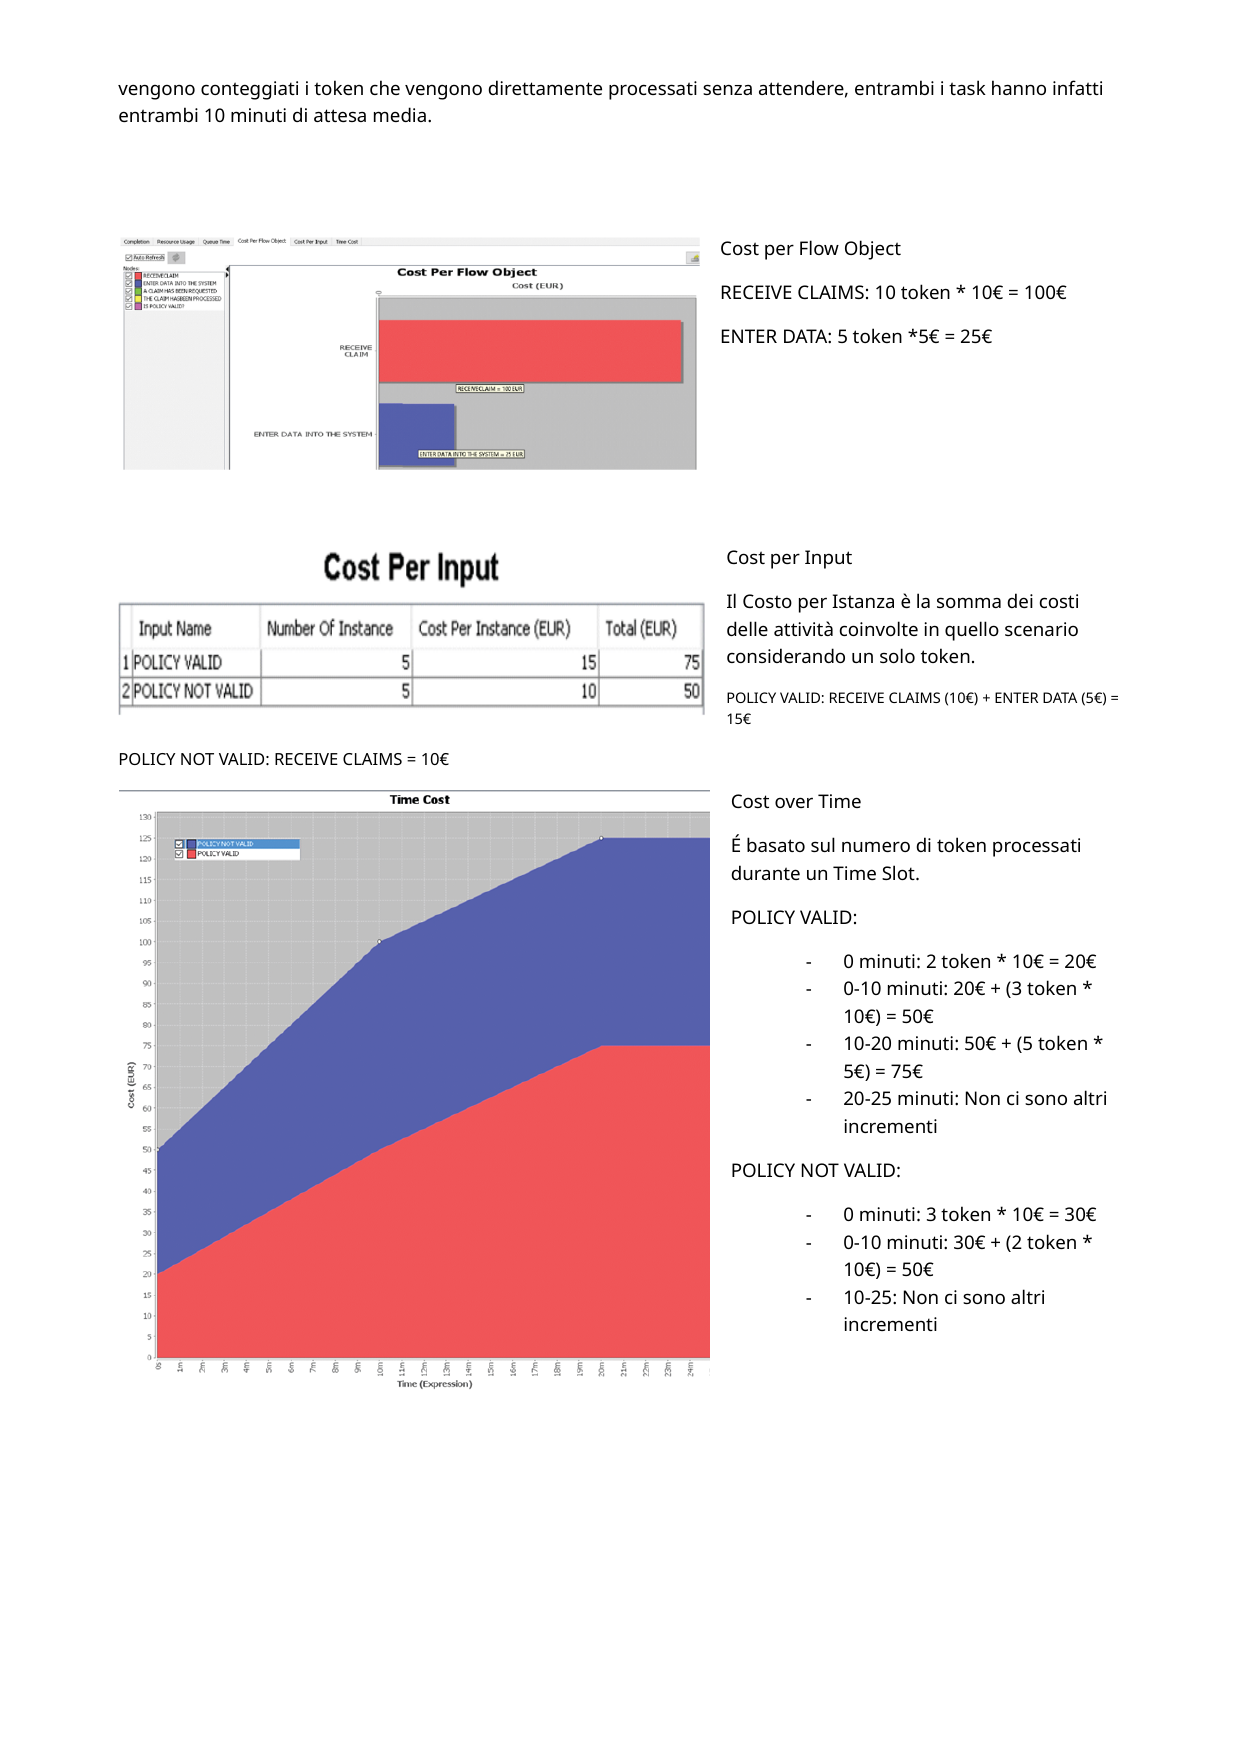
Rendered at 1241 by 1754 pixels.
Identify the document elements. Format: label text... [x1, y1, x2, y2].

text Il Costo per Istanza è la somma dei costi delle attività coinvolte in quello scenario considerando un solo token. [708, 588, 1122, 669]
list 0 minuti: 3 token * 10€ = 30€ [712, 1202, 1122, 1227]
picture [117, 235, 702, 472]
text Cost over Time [712, 788, 1122, 814]
text RECEIVE CLAIMS: 10 token * 10€ = 100€ [702, 279, 1122, 305]
text POLICY VALID: [712, 904, 1122, 929]
text É basato sul numero di token processati durante un Time Slot. [712, 832, 1122, 885]
text Cost per Input [708, 544, 1122, 570]
text ENTER DATA: 5 token *5€ = 25€ [702, 323, 1122, 349]
text Cost per Flow Object [702, 235, 1122, 261]
text POLICY VALID: RECEIVE CLAIMS (10€) + ENTER DATA (5€) = 15€ [118, 687, 1122, 729]
list 10-20 minuti: 50€ + (5 token * 5€) = 75€ [712, 1031, 1122, 1084]
list 0-10 minuti: 20€ + (3 token * 10€) = 50€ [712, 976, 1122, 1029]
list 10-25: Non ci sono altri incrementi [712, 1284, 1122, 1337]
list 0 minuti: 2 token * 10€ = 20€ [712, 948, 1122, 974]
list 20-25 minuti: Non ci sono altri incrementi [712, 1086, 1122, 1139]
picture [117, 788, 712, 1391]
picture [118, 538, 708, 718]
list 0-10 minuti: 30€ + (2 token * 10€) = 50€ [712, 1229, 1122, 1282]
text POLICY NOT VALID: RECEIVE CLAIMS = 10€ [118, 747, 1122, 770]
text POLICY NOT VALID: [712, 1157, 1122, 1183]
